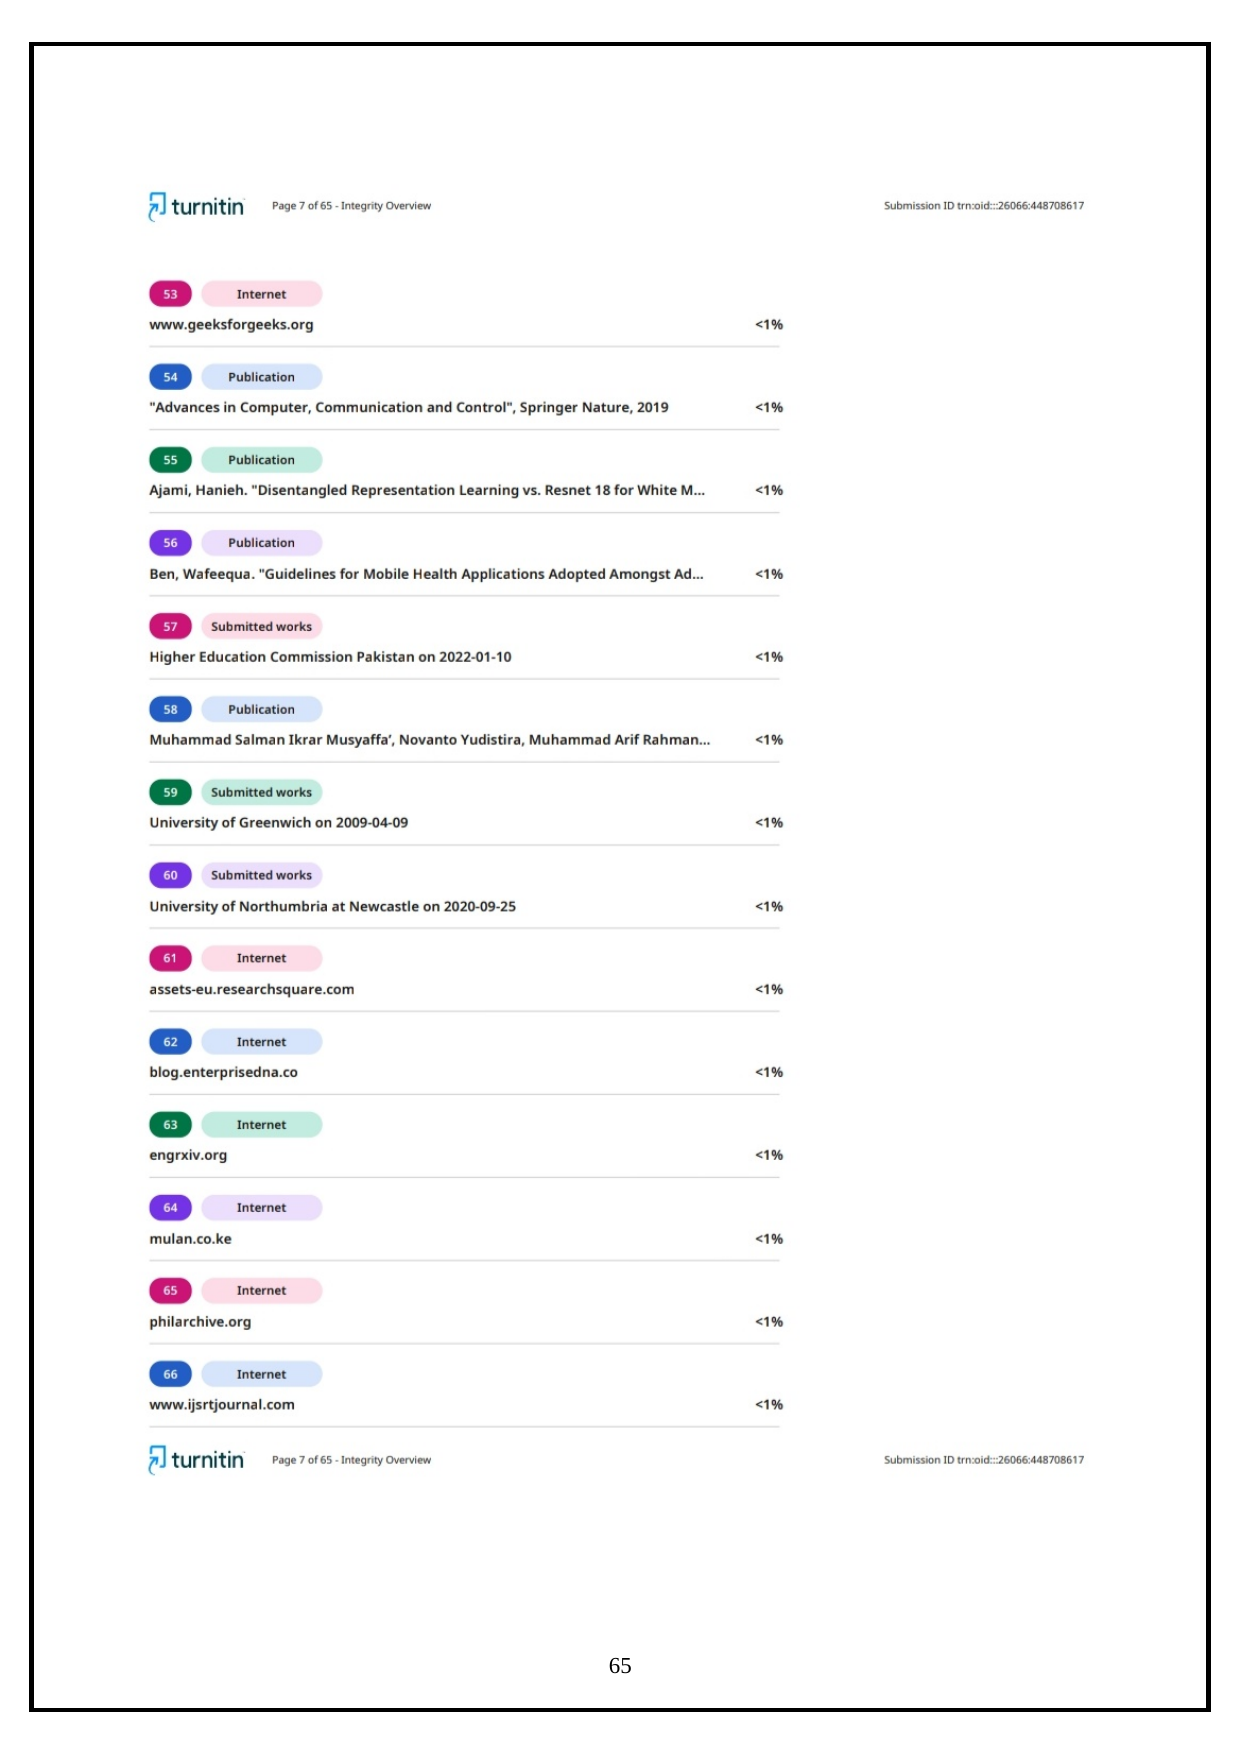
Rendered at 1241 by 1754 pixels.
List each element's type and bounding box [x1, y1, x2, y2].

picture [103, 152, 1137, 1521]
